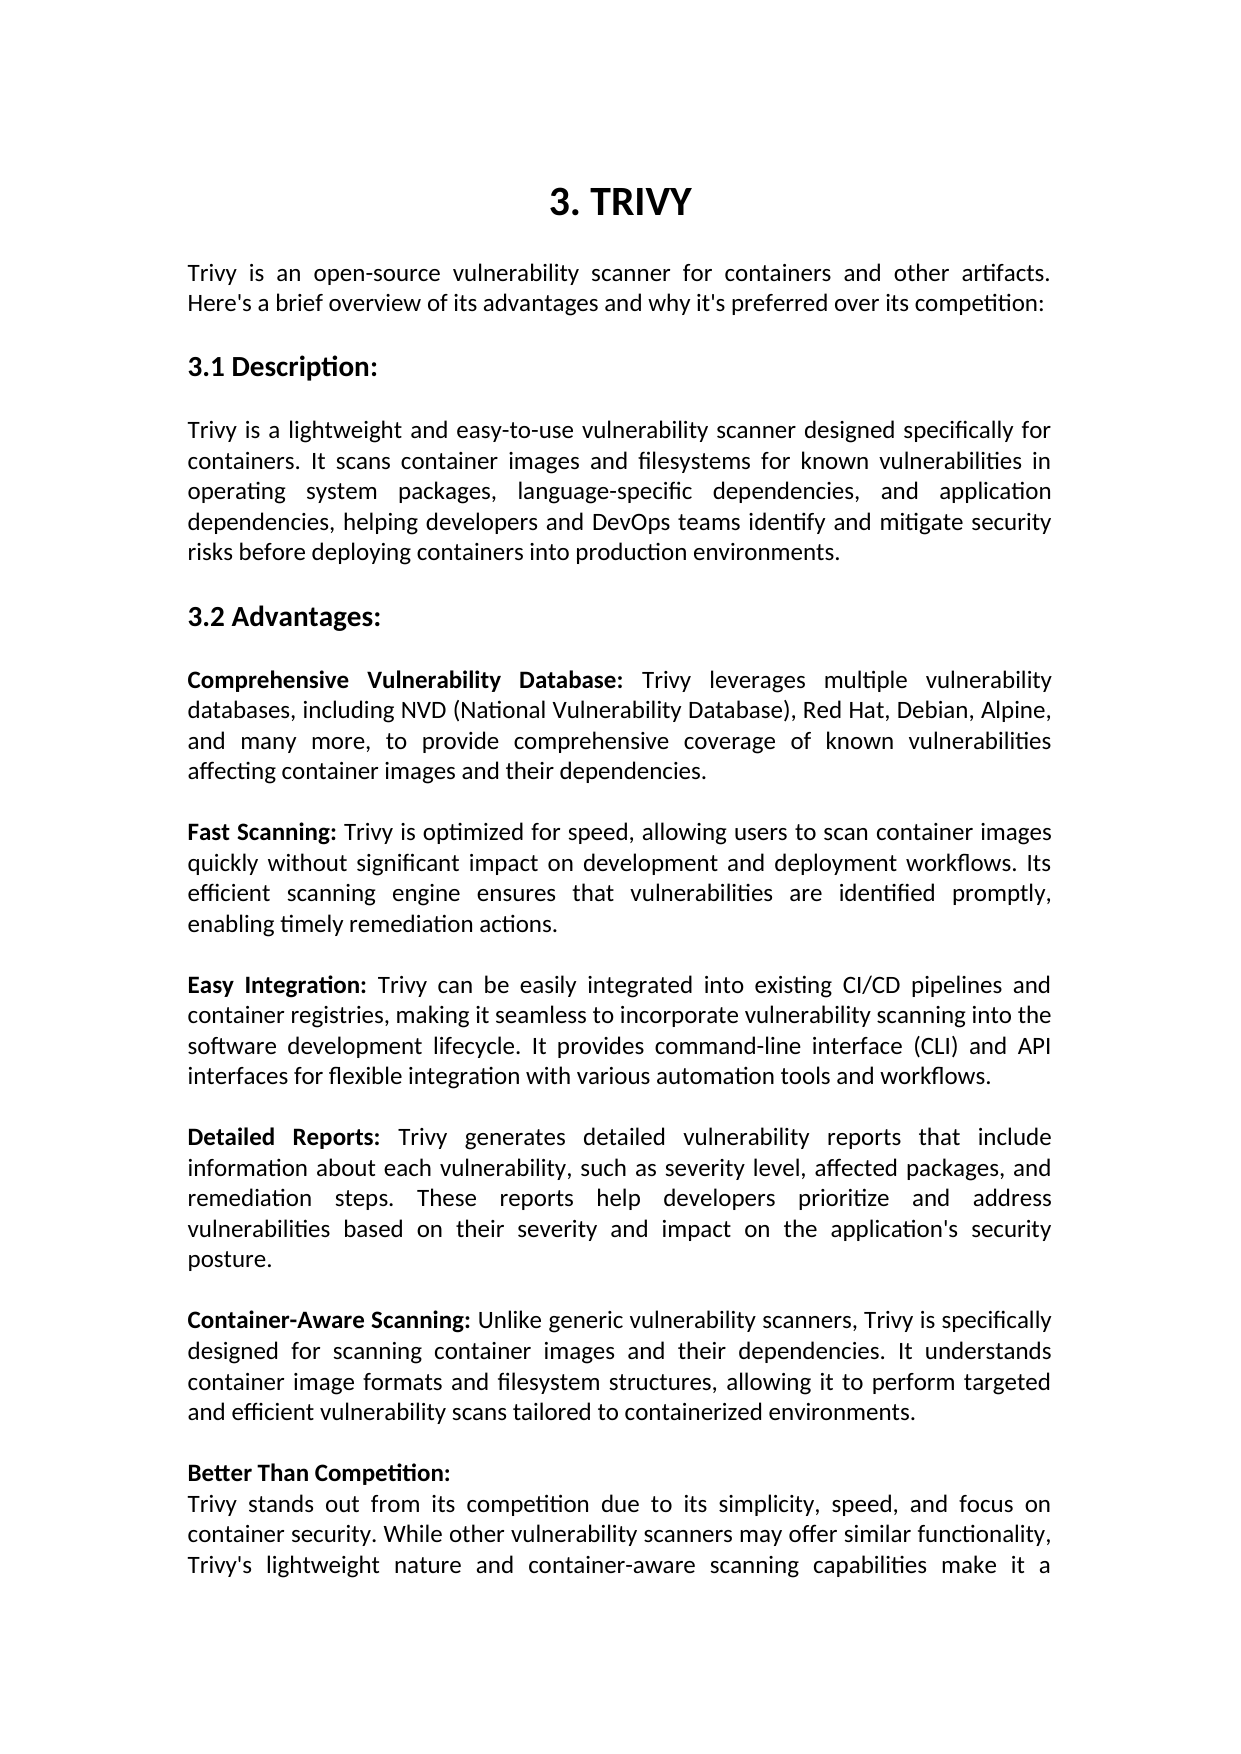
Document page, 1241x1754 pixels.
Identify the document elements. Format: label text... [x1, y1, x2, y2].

text Detailed Reports: Trivy generates detailed vulnerability reports that include information about each vulnerability, such as severity level, affected packages, and remediation steps. These reports help developers prioritize and address vulnerabilities based on their severity and impact on the application's security posture. [187, 1122, 1053, 1274]
text Container-Aware Scanning: Unlike generic vulnerability scanners, Trivy is specifically designed for scanning container images and their dependencies. It understands container image formats and filesystem structures, allowing it to perform targeted and efficient vulnerability scans tailored to containerized environments. [187, 1305, 1053, 1427]
text Better Than Competition: [187, 1457, 1053, 1488]
text Easy Integration: Trivy can be easily integrated into existing CI/CD pipelines and container registries, making it seamless to incorporate vulnerability scanning into the software development lifecycle. It provides command-line interface (CLI) and API interfaces for flexible integration with various automation tools and workflows. [187, 969, 1053, 1091]
text Trivy is an open-source vulnerability scanner for containers and other artifacts. Here's a brief overview of its advantages and why it's preferred over its competition: [187, 257, 1053, 318]
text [187, 1488, 1053, 1579]
text Comprehensive Vulnerability Database: Trivy leverages multiple vulnerability databases, including NVD (National Vulnerability Database), Red Hat, Debian, Alpine, and many more, to provide comprehensive coverage of known vulnerabilities affecting container images and their dependencies. [187, 664, 1053, 786]
text 3.2 Advantages: [187, 598, 1053, 633]
text 3. TRIVY [187, 175, 1053, 226]
text 3.1 Description: [187, 348, 1053, 384]
text Trivy is a lightweight and easy-to-use vulnerability scanner designed specifically for containers. It scans container images and filesystems for known vulnerabilities in operating system packages, language-specific dependencies, and application dependencies, helping developers and DevOps teams identify and mitigate security risks before deploying containers into production environments. [187, 414, 1053, 567]
text Fast Scanning: Trivy is optimized for speed, allowing users to scan container images quickly without significant impact on development and deployment workflows. Its efficient scanning engine ensures that vulnerabilities are identified promptly, enabling timely remediation actions. [187, 816, 1053, 938]
